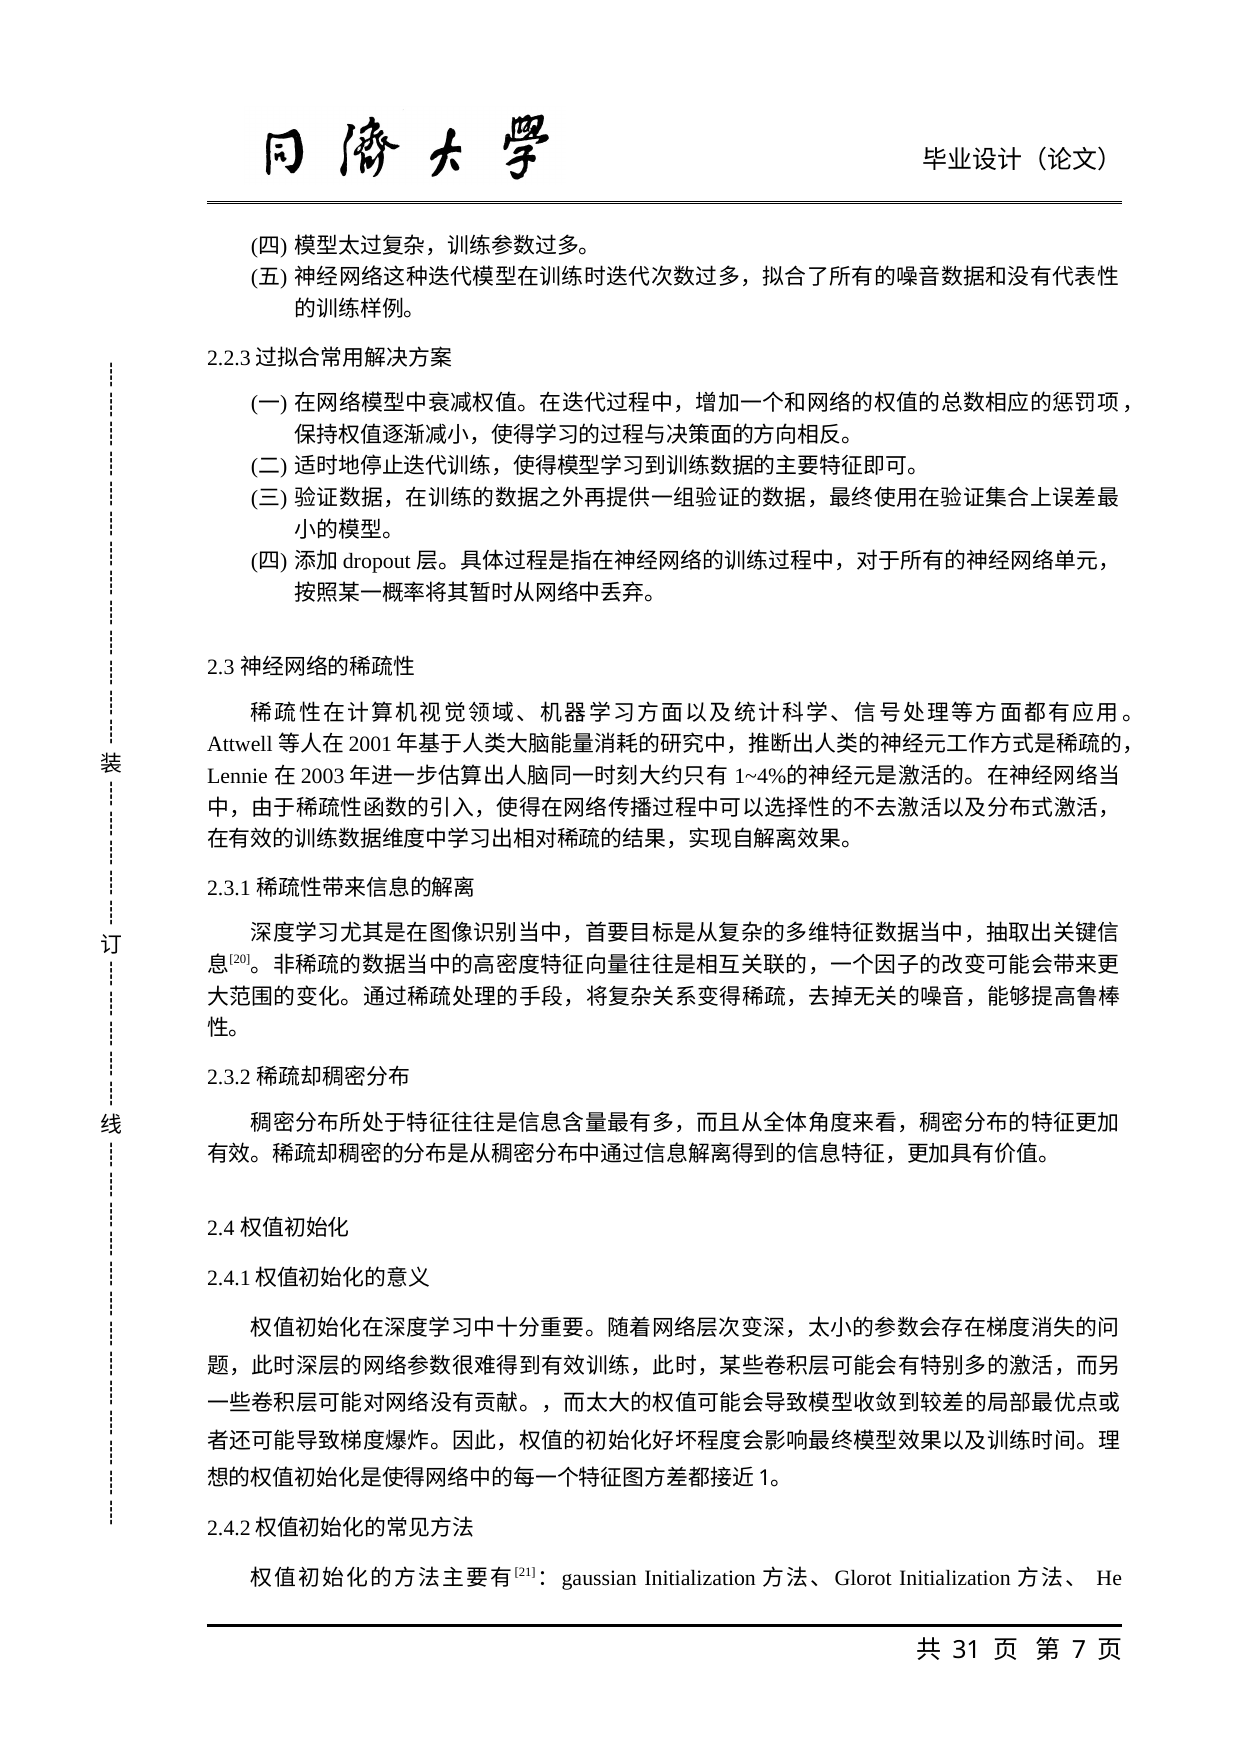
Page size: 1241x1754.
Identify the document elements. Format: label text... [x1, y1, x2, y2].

text 稀疏性在计算机视觉领域、机器学习方面以及统计科学、信号处理等方面都有应用。Attwell 等人在2001年基于人类大脑能量消耗的研究中，推断出人类的神经元工作方式是稀疏的，Lennie 在2003年进一步估算出人脑同一时刻大约只有1~4%的神经元是激活的。在神经网络当中，由于稀疏性函数的引入，使得在网络传播过程中可以选择性的不去激活以及分布式激活，在有效的训练数据维度中学习出相对稀疏的结果，实现自解离效果。 [207, 694, 1122, 853]
list 适时地停止迭代训练，使得模型学习到训练数据的主要特征即可。 [251, 448, 1122, 480]
subtitle 2.2.3过拟合常用解决方案 [207, 335, 1122, 373]
list 添加dropout 层。具体过程是指在神经网络的训练过程中，对于所有的神经网络单元，按照某一概率将其暂时从网络中丢弃。 [251, 543, 1122, 607]
list 模型太过复杂，训练参数过多。 [251, 228, 1122, 259]
subtitle 2.3.2 稀疏却稠密分布 [207, 1054, 1122, 1092]
text 权值初始化在深度学习中十分重要。随着网络层次变深，太小的参数会存在梯度消失的问题，此时深层的网络参数很难得到有效训练，此时，某些卷积层可能会有特别多的激活，而另一些卷积层可能对网络没有贡献。，而太大的权值可能会导致模型收敛到较差的局部最优点或者还可能导致梯度爆炸。因此，权值的初始化好坏程度会影响最终模型效果以及训练时间。理想的权值初始化是使得网络中的每一个特征图方差都接近1。 [207, 1306, 1122, 1493]
subtitle 2.4.1权值初始化的意义 [207, 1256, 1122, 1293]
list 在网络模型中衰减权值。在迭代过程中，增加一个和网络的权值的总数相应的惩罚项，保持权值逐渐减小，使得学习的过程与决策面的方向相反。 [251, 385, 1122, 448]
list 验证数据，在训练的数据之外再提供一组验证的数据，最终使用在验证集合上误差最小的模型。 [251, 480, 1122, 543]
subtitle 2.4 权值初始化 [207, 1206, 1122, 1243]
text 深度学习尤其是在图像识别当中，首要目标是从复杂的多维特征数据当中，抽取出关键信息[20]。非稀疏的数据当中的高密度特征向量往往是相互关联的，一个因子的改变可能会带来更大范围的变化。通过稀疏处理的手段，将复杂关系变得稀疏，去掉无关的噪音，能够提高鲁棒性。 [207, 915, 1122, 1042]
list 神经网络这种迭代模型在训练时迭代次数过多，拟合了所有的噪音数据和没有代表性的训练样例。 [251, 259, 1122, 323]
text 权值初始化的方法主要有[21]：gaussian Initialization方法、Glorot Initialization方法、 He Initialization方法、Positive_unit_ball Initialization等方法。 [207, 1556, 1122, 1593]
picture [244, 106, 567, 185]
subtitle 2.4.2权值初始化的常见方法 [207, 1506, 1122, 1543]
subtitle 2.3 神经网络的稀疏性 [207, 644, 1122, 682]
text 稠密分布所处于特征往往是信息含量最有多，而且从全体角度来看，稠密分布的特征更加有效。稀疏却稠密的分布是从稠密分布中通过信息解离得到的信息特征，更加具有价值。 [207, 1104, 1122, 1168]
subtitle 2.3.1 稀疏性带来信息的解离 [207, 865, 1122, 903]
